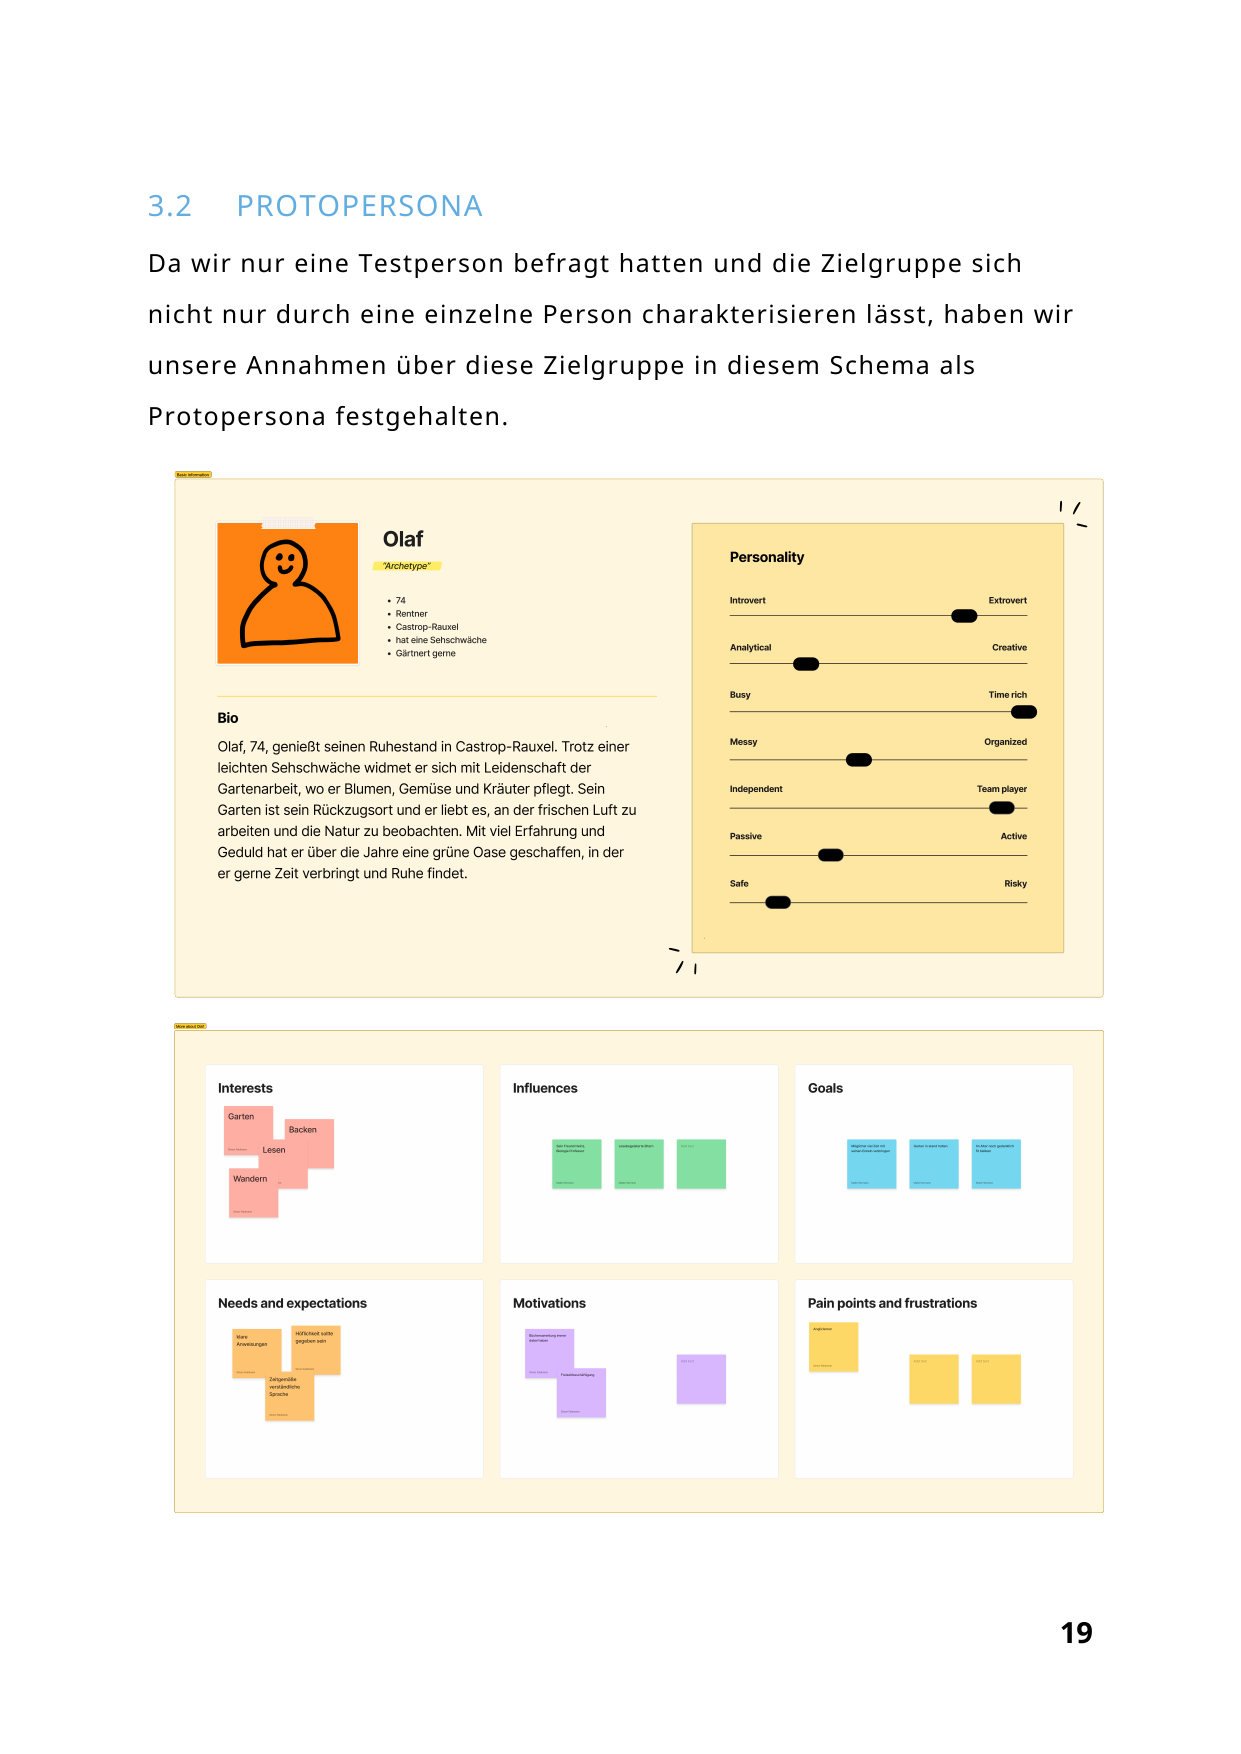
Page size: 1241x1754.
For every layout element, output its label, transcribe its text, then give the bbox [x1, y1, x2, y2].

text Da wir nur eine Testperson befragt hatten und die Zielgruppe sich nicht nur durch eine einzelne Person charakterisieren lässt, haben wir unsere Annahmen über diese Zielgruppe in diesem Schema als Protopersona festgehalten. [148, 246, 1093, 433]
text Protopersona [148, 185, 1093, 225]
